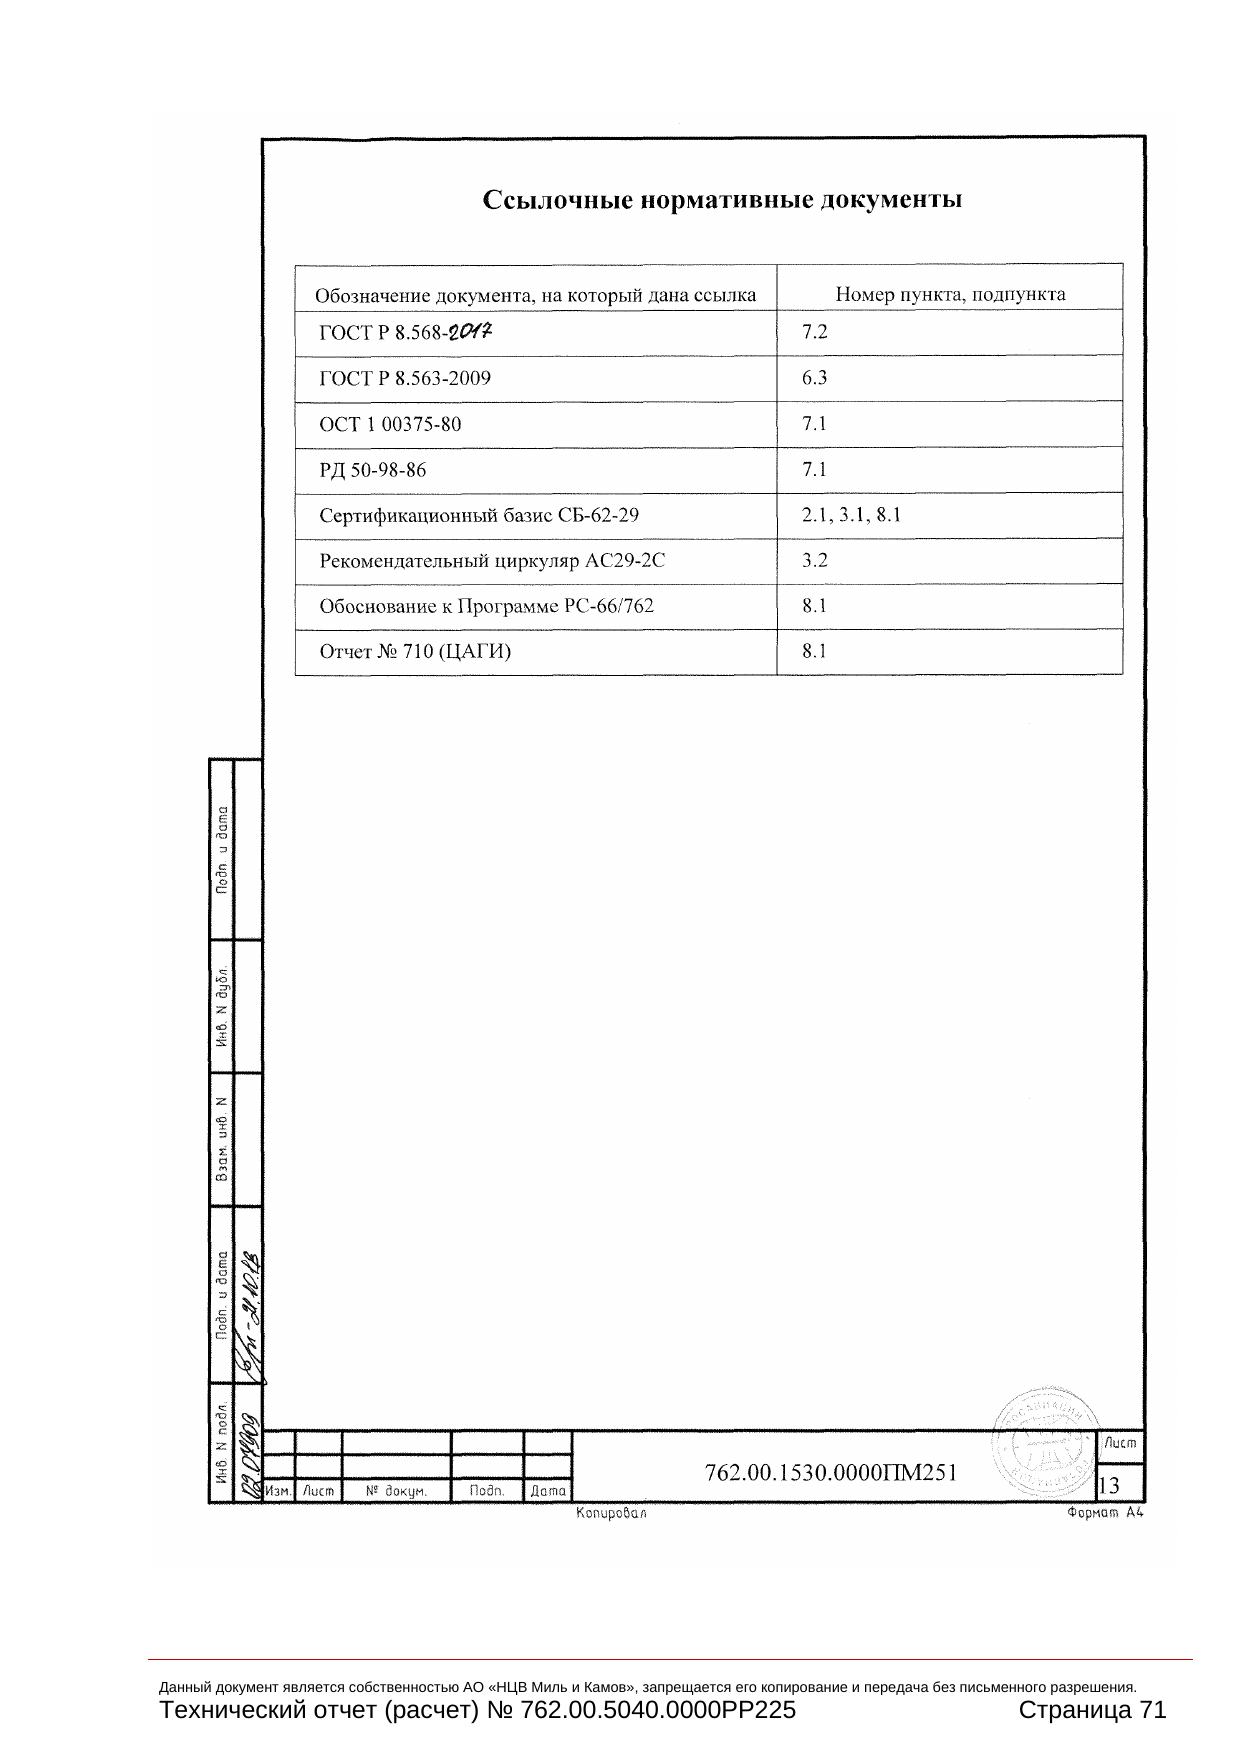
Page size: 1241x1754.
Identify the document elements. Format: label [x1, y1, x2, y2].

picture [147, 112, 1182, 1573]
